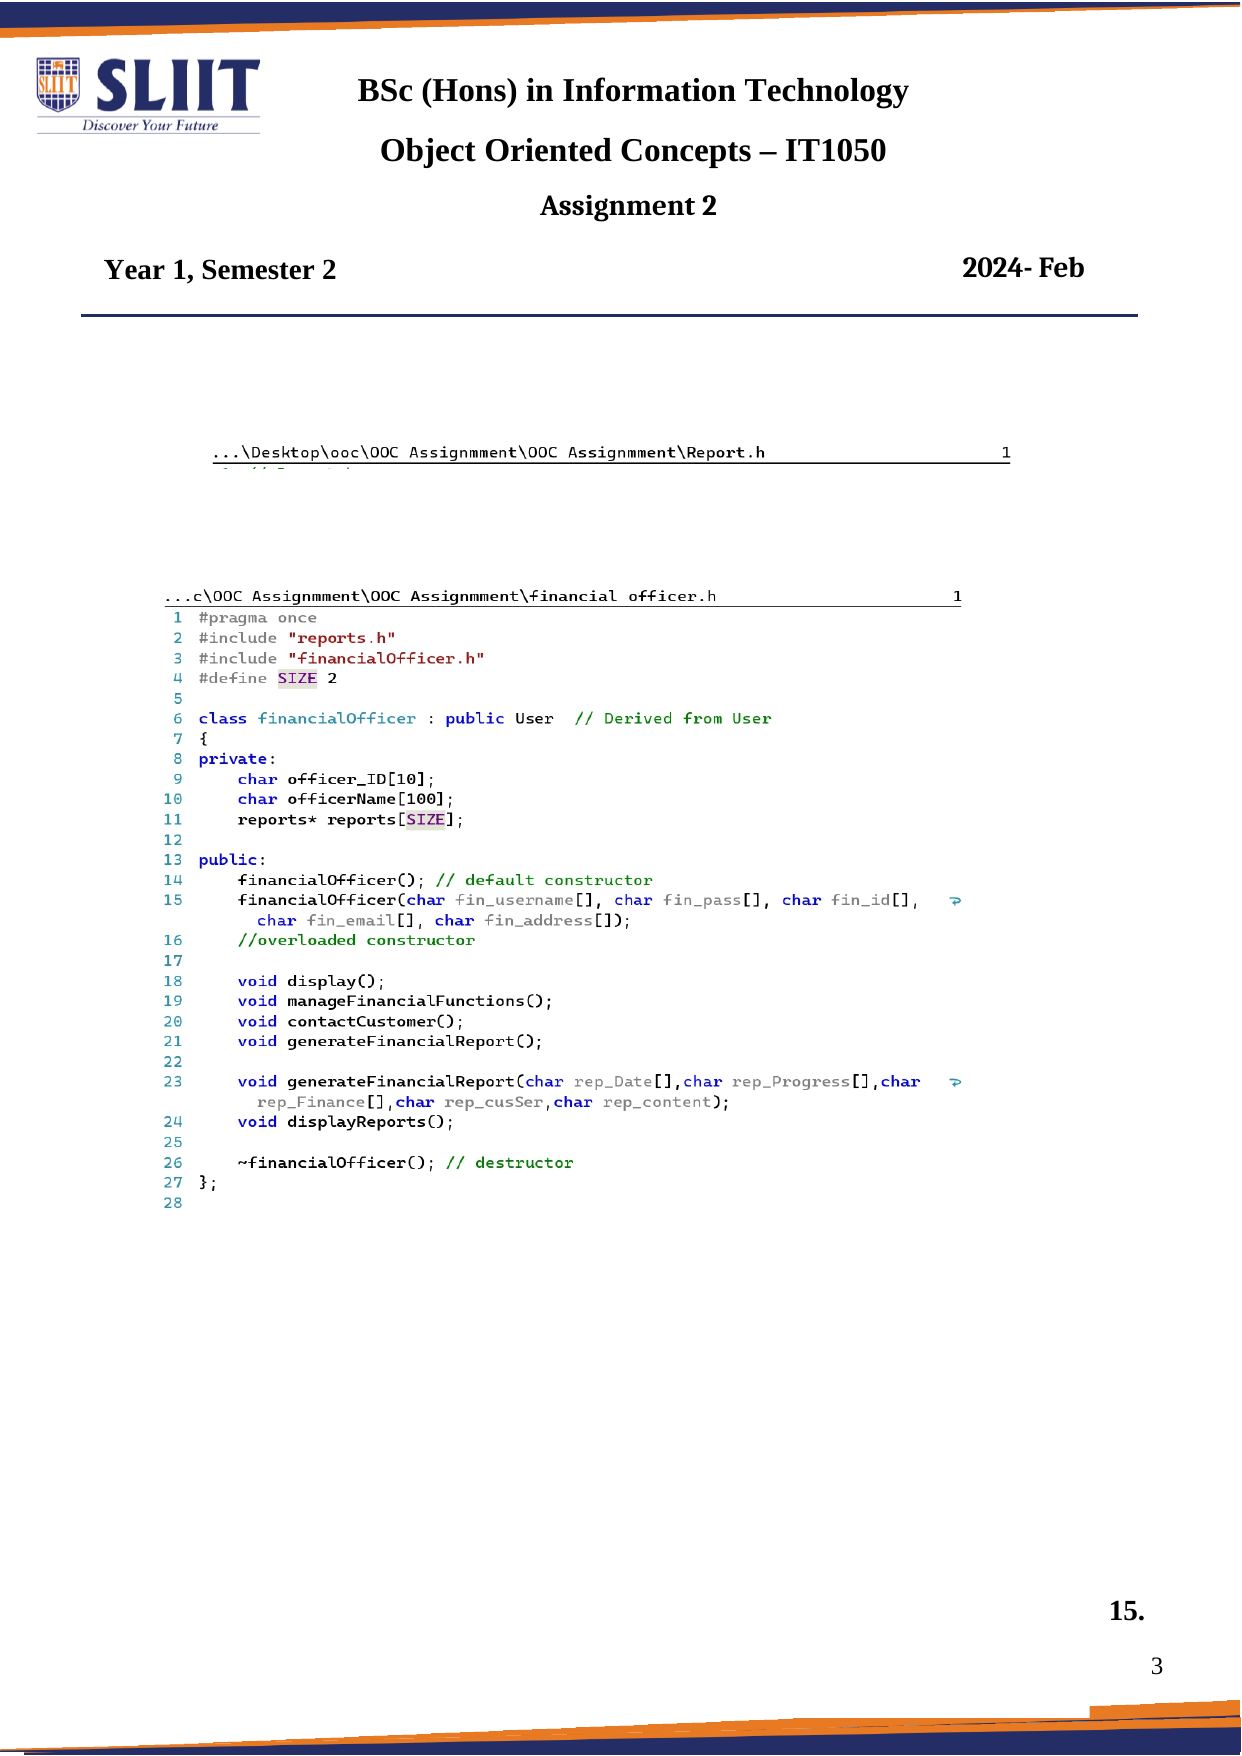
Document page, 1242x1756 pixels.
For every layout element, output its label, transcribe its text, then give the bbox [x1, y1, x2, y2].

text 15. financial officer.h [1088, 386, 1158, 1627]
picture [0, 323, 1241, 1755]
picture [36, 57, 261, 134]
picture [0, 2, 1241, 38]
